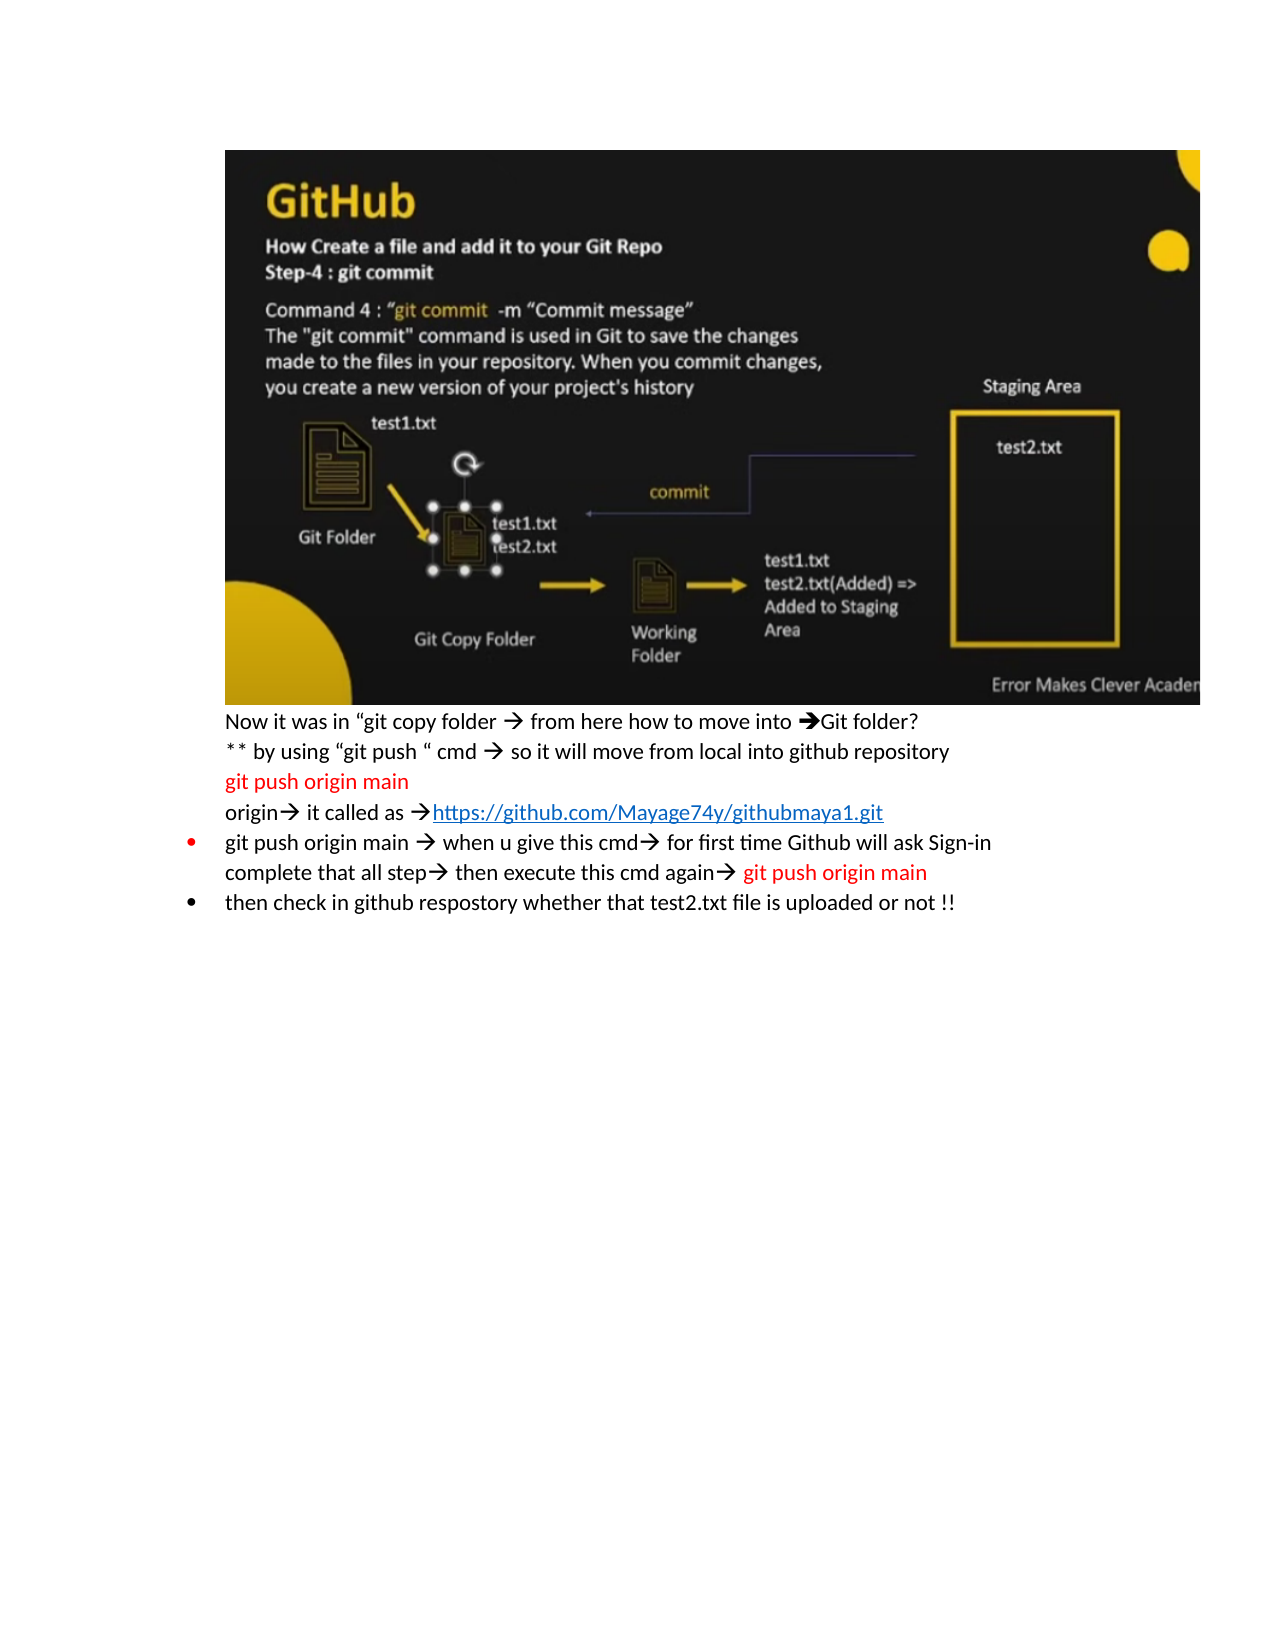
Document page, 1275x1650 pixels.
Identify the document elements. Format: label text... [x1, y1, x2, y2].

picture [225, 150, 1200, 705]
list complete that all step then execute this cmd again git push origin main [225, 858, 1125, 886]
list then check in github respostory whether that test2.txt file is uploaded or not !! [187, 888, 1125, 916]
list git push origin main [225, 767, 1125, 796]
list origin it called as https://github.com/Mayage74y/githubmaya1.git [225, 798, 1125, 826]
list Now it was in “git copy folder from here how to move into Git folder? [225, 707, 1125, 735]
list ** by using “git push “ cmd so it will move from local into github repository [225, 737, 1125, 765]
list git push origin main when u give this cmd for first time Github will ask Sign-in [187, 828, 1125, 856]
